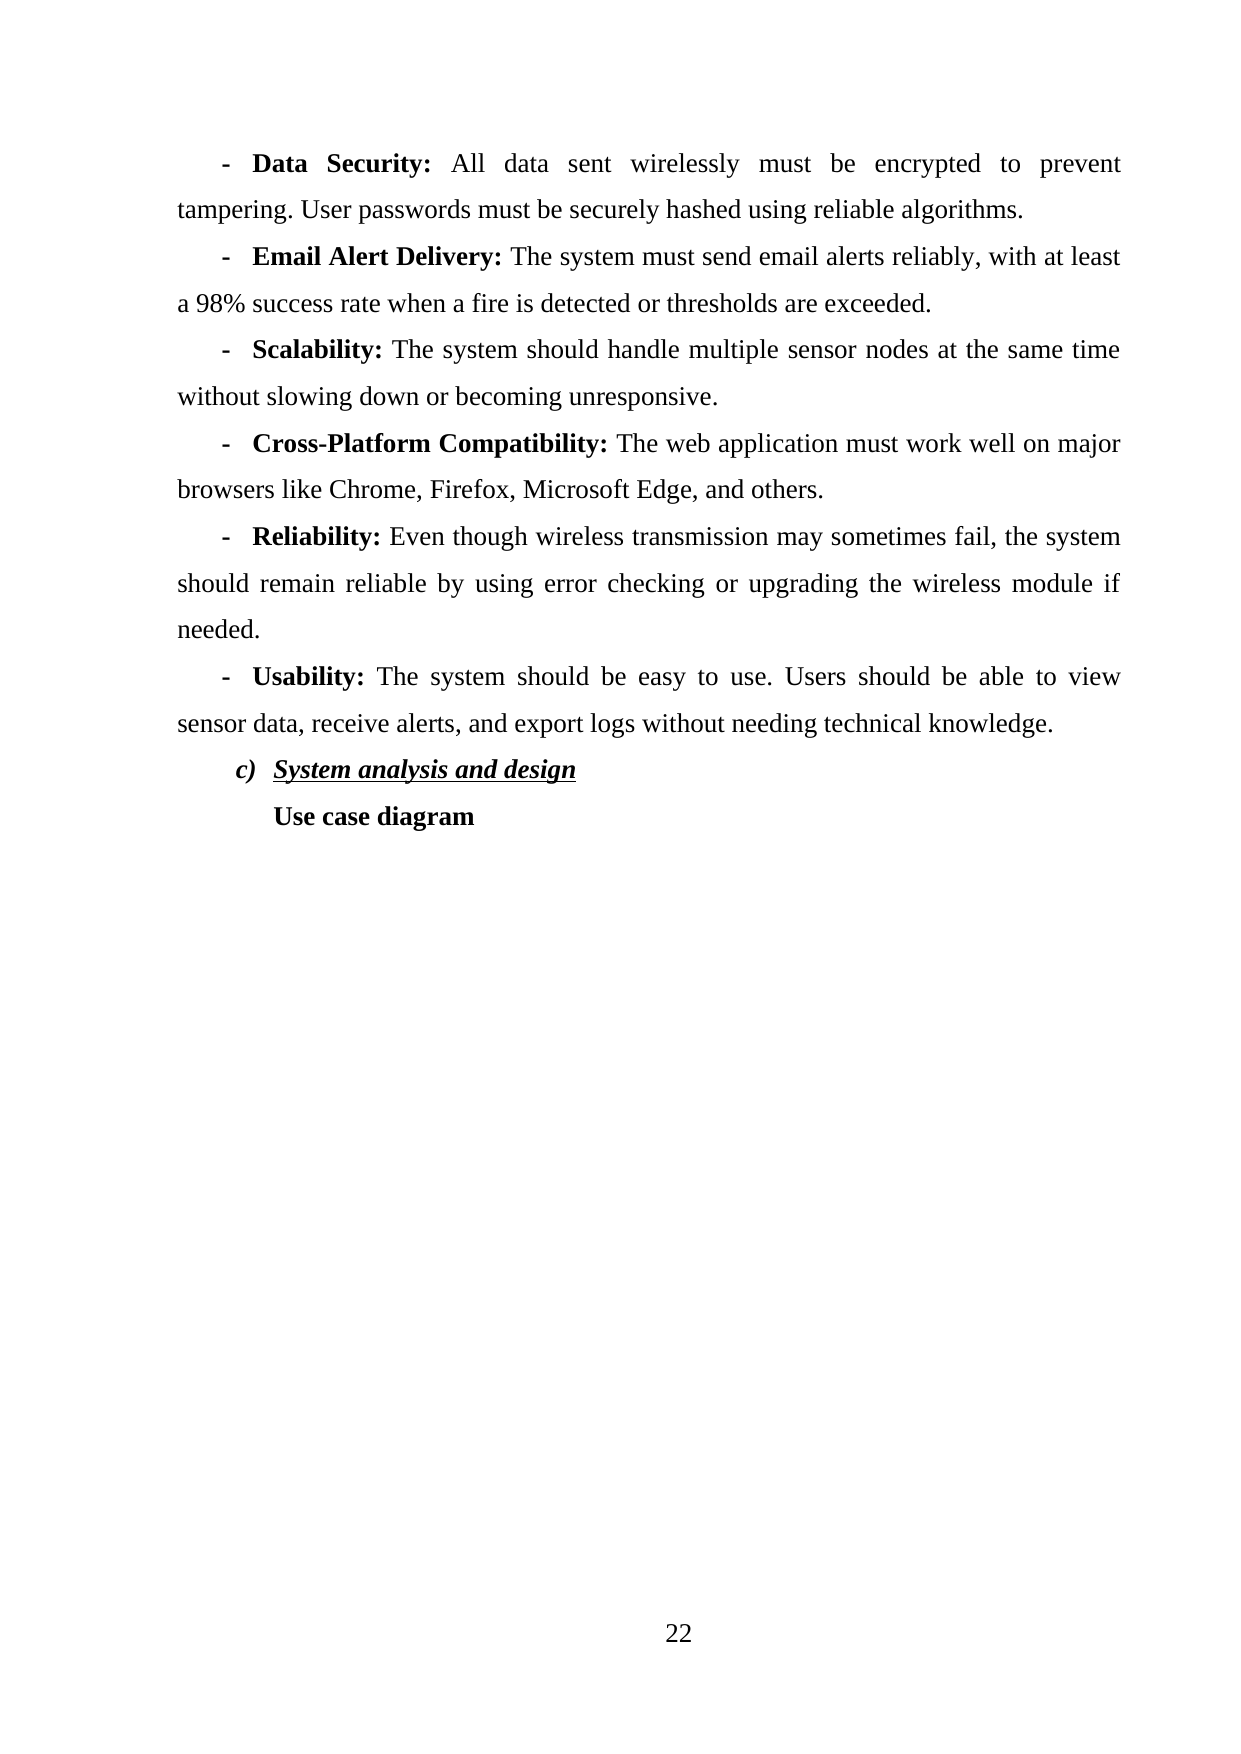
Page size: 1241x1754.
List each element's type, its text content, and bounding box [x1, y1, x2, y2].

list System analysis and design [236, 754, 1122, 785]
list Usability: The system should be easy to use. Users should be able to view sensor data, receive alerts, and export logs without needing technical knowledge. [177, 660, 1122, 738]
list Use case diagram [273, 800, 1122, 831]
list Data Security: All data sent wirelessly must be encrypted to prevent tampering. User passwords must be securely hashed using reliable algorithms. [177, 147, 1122, 225]
list Email Alert Delivery: The system must send email alerts reliably, with at least a 98% success rate when a fire is detected or thresholds are exceeded. [177, 240, 1122, 318]
list Reliability: Even though wireless transmission may sometimes fail, the system should remain reliable by using error checking or upgrading the wireless module if needed. [177, 520, 1122, 645]
list Cross-Platform Compatibility: The web application must work well on major browsers like Chrome, Firefox, Microsoft Edge, and others. [177, 427, 1122, 505]
list Scalability: The system should handle multiple sensor nodes at the same time without slowing down or becoming unresponsive. [177, 334, 1122, 411]
